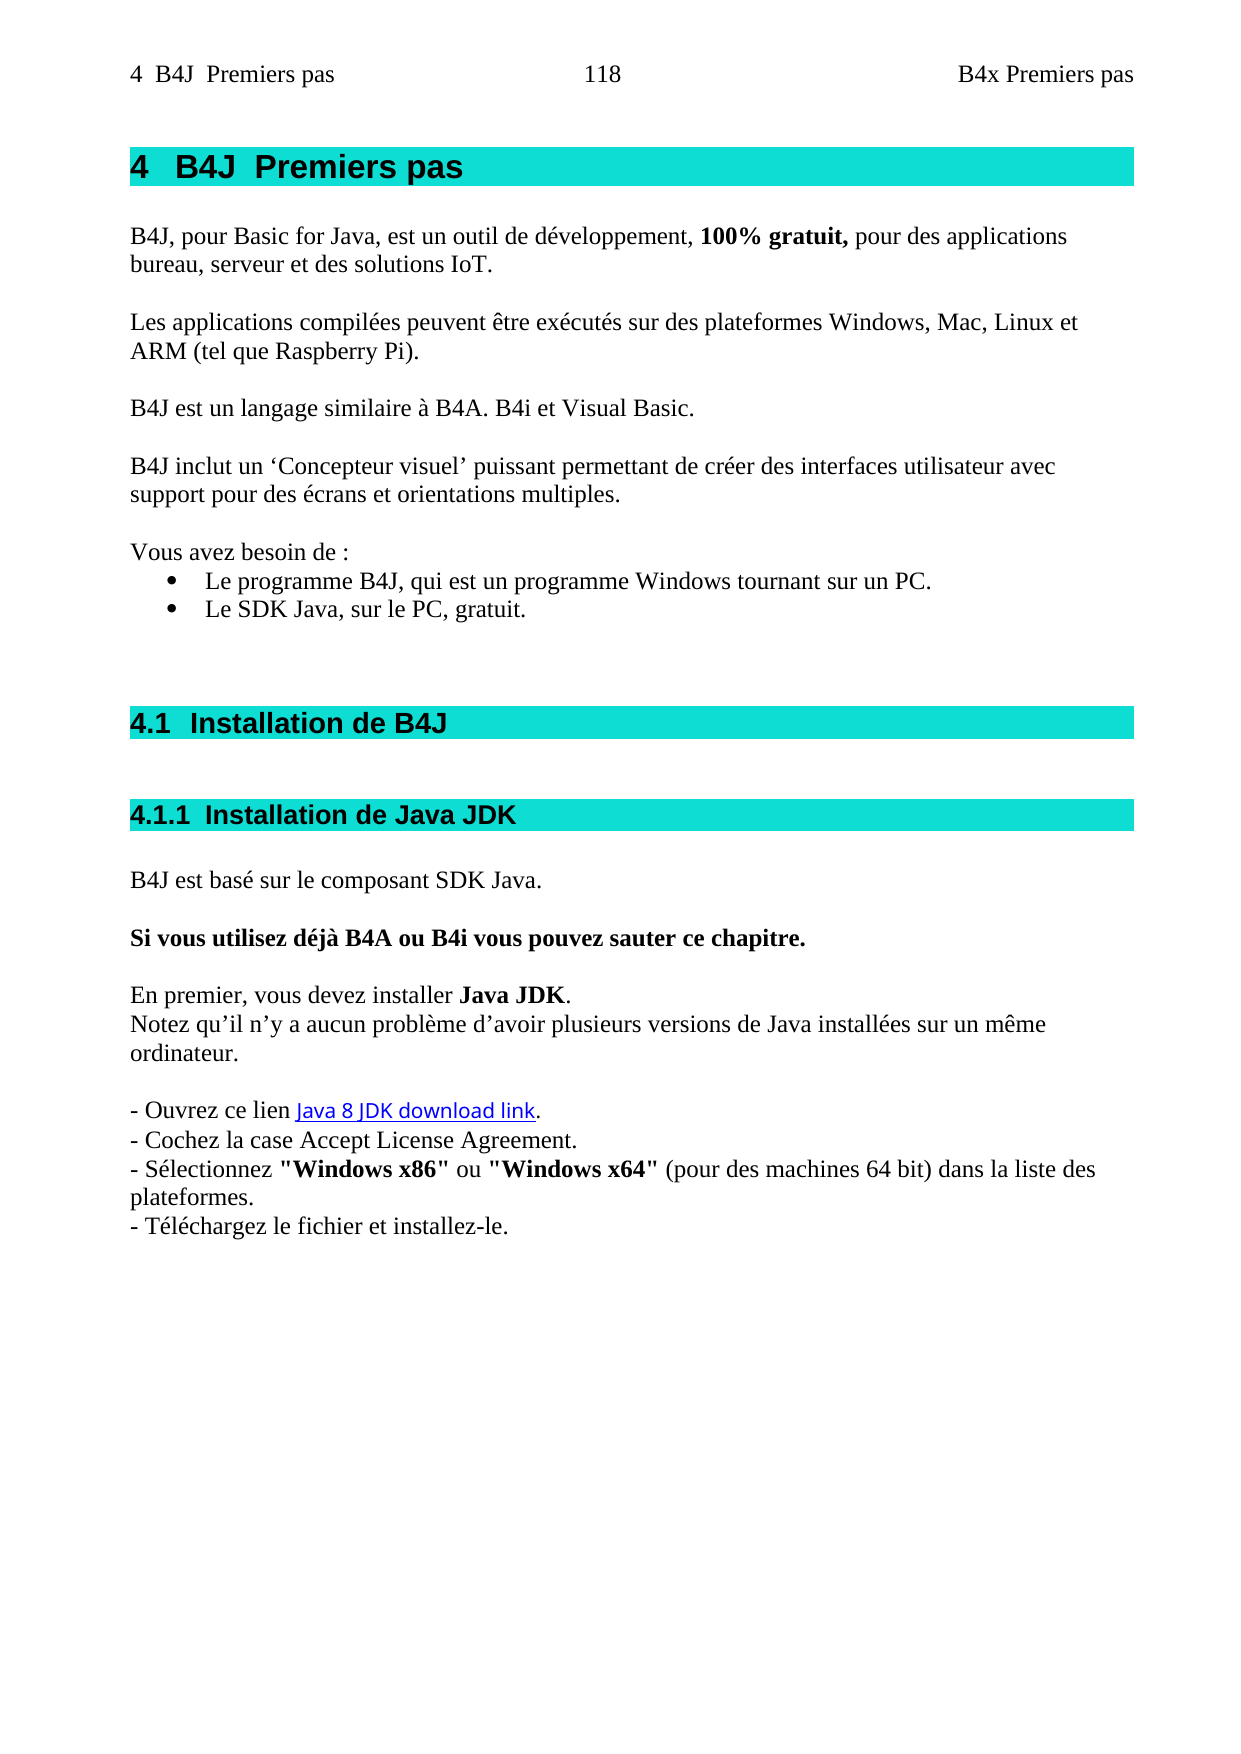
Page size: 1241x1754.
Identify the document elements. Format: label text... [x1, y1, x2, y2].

text - Téléchargez le fichier et installez-le. [130, 1211, 1134, 1240]
text B4J est un langage similaire à B4A. B4i et Visual Basic. B4J inclut un ‘Concepteur visuel’ puissant permettant de créer des interfaces utilisateur avec support pour des écrans et orientations multiples. [130, 393, 1134, 537]
text - Cochez la case Accept License Agreement. - Sélectionnez "Windows x86" ou "Windows x64" (pour des machines 64 bit) dans la liste des plateformes. [130, 1125, 1134, 1211]
text En premier, vous devez installer Java JDK. Notez qu’il n’y a aucun problème d’avoir plusieurs versions de Java installées sur un même ordinateur. - Ouvrez ce lien Java 8 JDK download link. [130, 952, 1134, 1125]
subtitle Installation de B4J [130, 706, 1134, 739]
list Le SDK Java, sur le PC, gratuit. [167, 594, 1134, 623]
list Le programme B4J, qui est un programme Windows tournant sur un PC. [167, 566, 1134, 594]
text Vous avez besoin de : [130, 537, 1134, 566]
subtitle Installation de Java JDK [130, 799, 1134, 831]
text Si vous utilisez déjà B4A ou B4i vous pouvez sauter ce chapitre. [130, 923, 1134, 952]
text B4J est basé sur le composant SDK Java. [130, 866, 1134, 923]
text B4J, pour Basic for Java, est un outil de développement, 100% gratuit, pour des applications bureau, serveur et des solutions IoT. Les applications compilées peuvent être exécutés sur des plateformes Windows, Mac, Linux et ARM (tel que Raspberry Pi). [130, 221, 1134, 393]
subtitle B4J Premiers pas [130, 147, 1134, 186]
